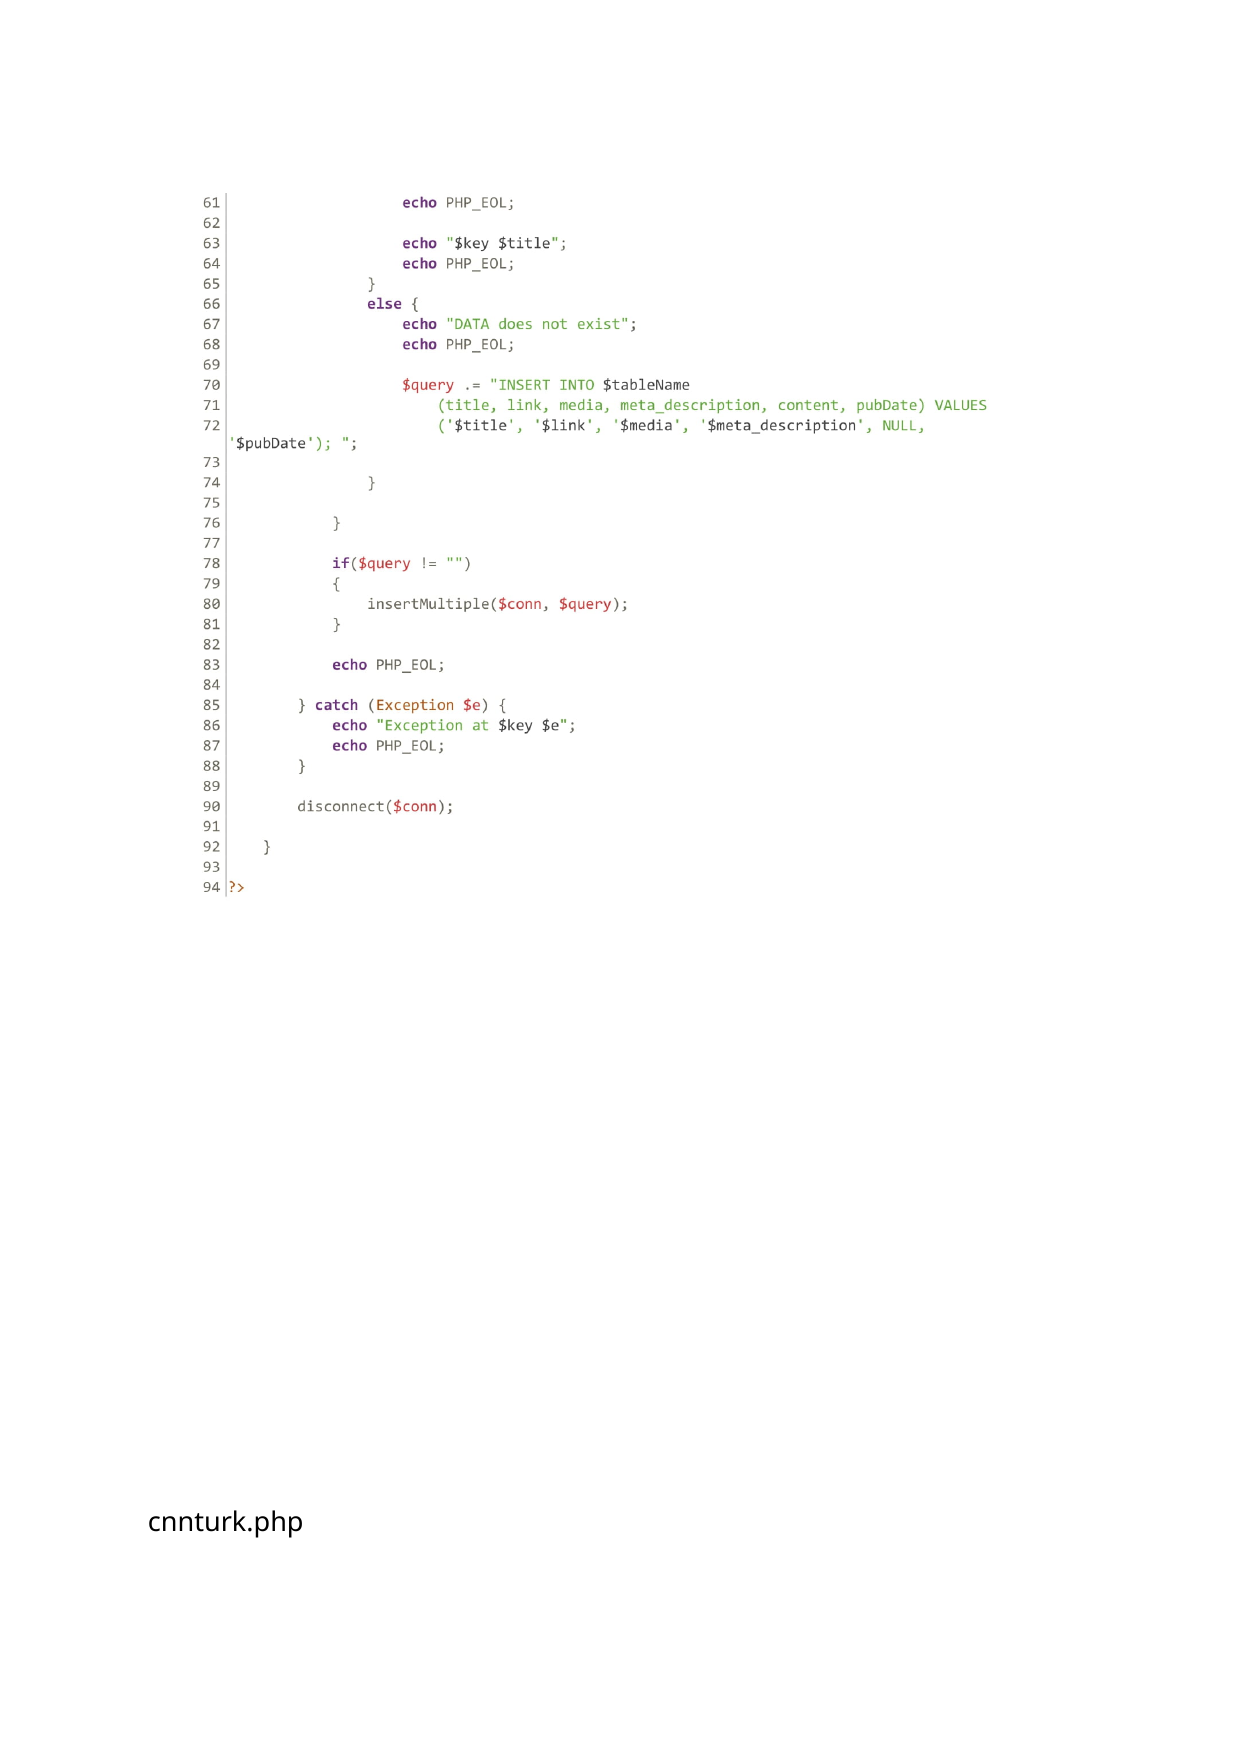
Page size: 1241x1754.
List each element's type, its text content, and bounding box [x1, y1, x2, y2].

text cnnturk.php [148, 1502, 1093, 1539]
picture [147, 147, 1092, 1483]
